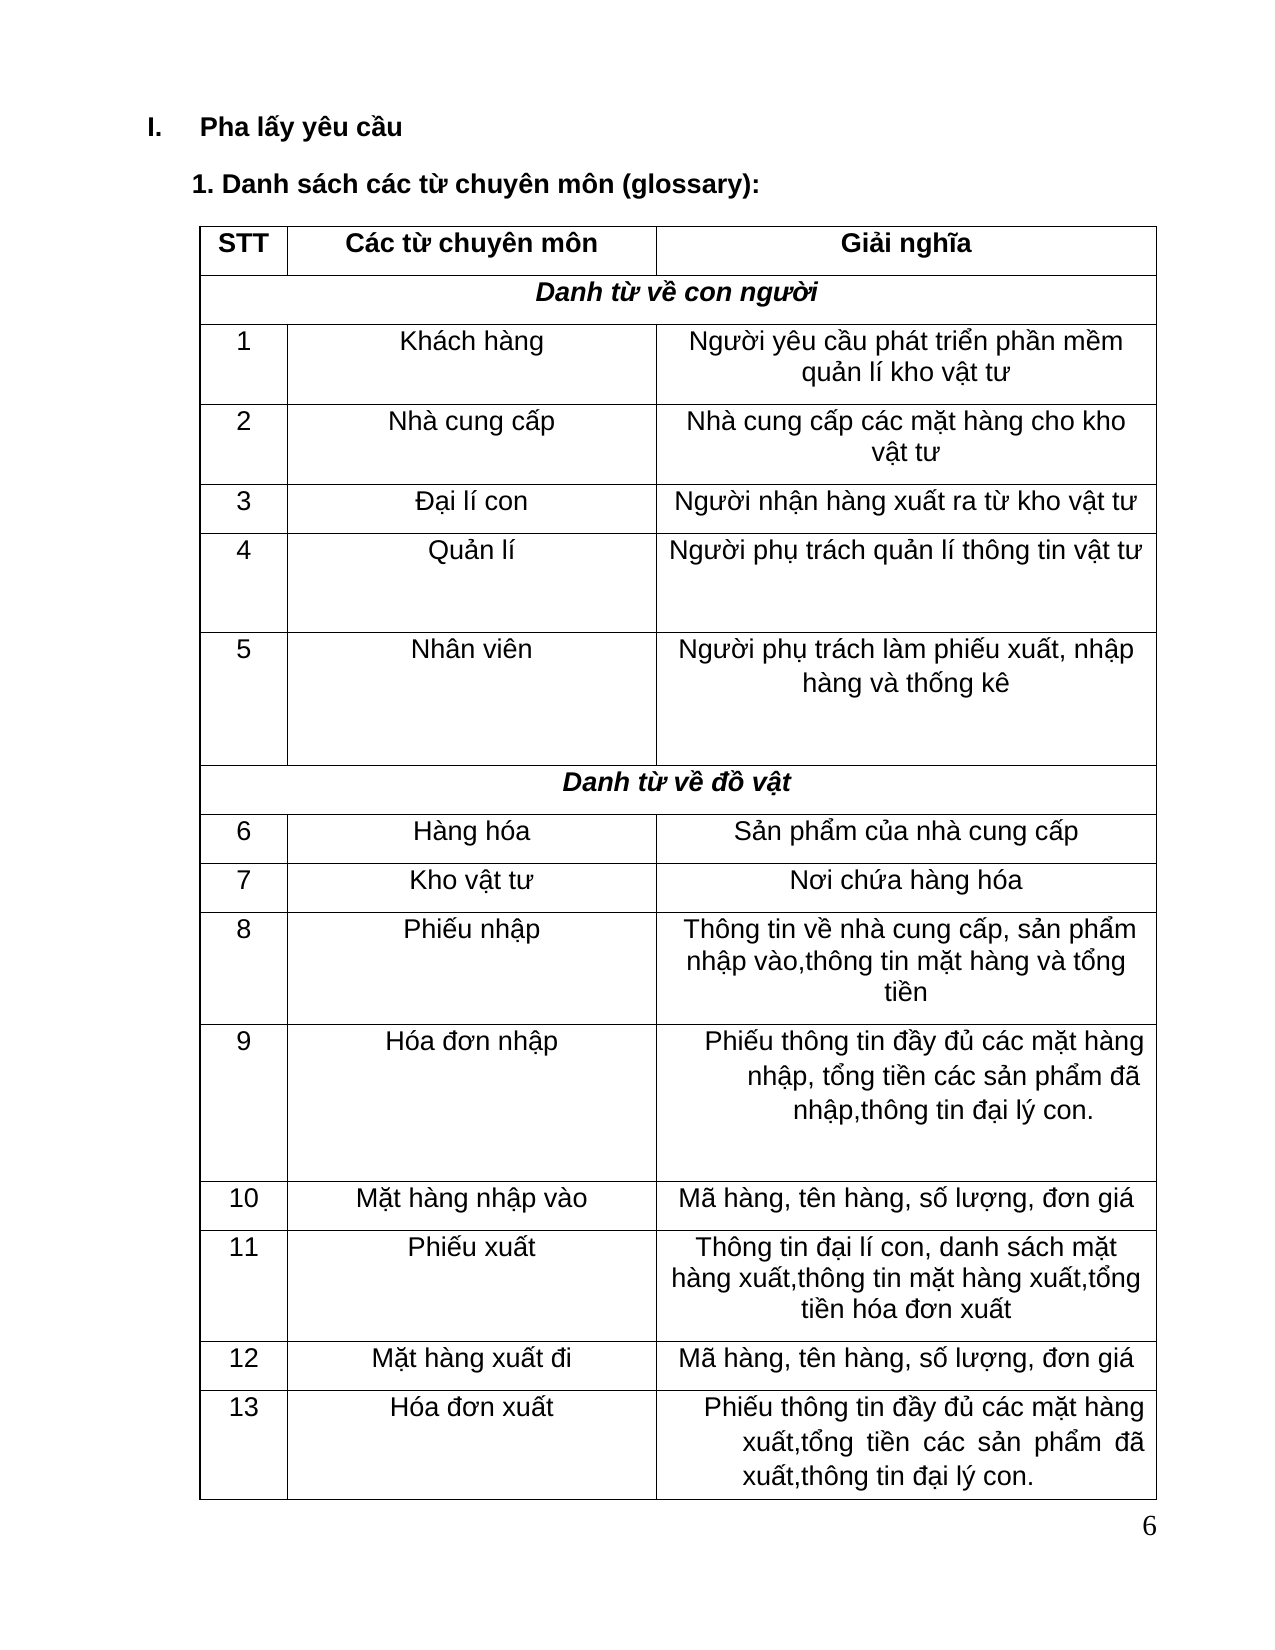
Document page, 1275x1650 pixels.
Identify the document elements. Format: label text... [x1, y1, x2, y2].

table_cell 1 [201, 325, 287, 404]
table_cell Khách hàng [288, 325, 656, 404]
table_cell Người phụ trách quản lí thông tin vật tư [657, 534, 1156, 632]
table_cell 8 [201, 913, 287, 1024]
table_cell Mã hàng, tên hàng, số lượng, đơn giá [657, 1182, 1156, 1229]
table_cell 12 [201, 1342, 287, 1390]
table_cell 6 [201, 815, 287, 863]
table_cell Người nhận hàng xuất ra từ kho vật tư [657, 485, 1156, 533]
table_cell Quản lí [288, 534, 656, 632]
table_cell Sản phẩm của nhà cung cấp [657, 815, 1156, 863]
table_cell 9 [201, 1025, 287, 1181]
table_cell 2 [201, 405, 287, 484]
table_cell Người phụ trách làm phiếu xuất, nhập hàng và thống kê [657, 633, 1156, 765]
table_cell Hàng hóa [288, 815, 656, 863]
table_cell Nhà cung cấp [288, 405, 656, 484]
table_cell 7 [201, 864, 287, 912]
list Danh sách các từ chuyên môn (glossary): [162, 168, 1156, 199]
list Pha lấy yêu cầu [162, 111, 1156, 142]
table_header Các từ chuyên môn [288, 227, 656, 274]
table_cell Mặt hàng xuất đi [288, 1342, 656, 1390]
table_header Giải nghĩa [657, 227, 1156, 274]
table_cell Danh từ về đồ vật [201, 766, 1156, 814]
table_cell Đại lí con [288, 485, 656, 533]
table_cell 11 [201, 1231, 287, 1341]
table_cell Phiếu xuất [288, 1231, 656, 1341]
table_cell Phiếu nhập [288, 913, 656, 1024]
table_cell Nơi chứa hàng hóa [657, 864, 1156, 912]
table_cell Thông tin về nhà cung cấp, sản phẩm nhập vào,thông tin mặt hàng và tổng tiền [657, 913, 1156, 1024]
table_cell Người yêu cầu phát triển phần mềm quản lí kho vật tư [657, 325, 1156, 404]
table_cell 4 [201, 534, 287, 632]
table_cell 10 [201, 1182, 287, 1229]
table_cell Hóa đơn xuất [288, 1391, 656, 1499]
table_cell Mặt hàng nhập vào [288, 1182, 656, 1229]
table_cell 13 [201, 1391, 287, 1499]
table_cell Mã hàng, tên hàng, số lượng, đơn giá [657, 1342, 1156, 1390]
table_header STT [201, 227, 287, 274]
table_cell Thông tin đại lí con, danh sách mặt hàng xuất,thông tin mặt hàng xuất,tổng tiền hóa đơn xuất [657, 1231, 1156, 1341]
table_cell Kho vật tư [288, 864, 656, 912]
table_cell Hóa đơn nhập [288, 1025, 656, 1181]
table_cell 5 [201, 633, 287, 765]
table_cell Nhà cung cấp các mặt hàng cho kho vật tư [657, 405, 1156, 484]
table_cell 3 [201, 485, 287, 533]
table_cell Phiếu thông tin đầy đủ các mặt hàng xuất,tổng tiền các sản phẩm đã xuất,thông tin đại lý con. [657, 1391, 1156, 1499]
table_cell Nhân viên [288, 633, 656, 765]
table_cell Danh từ về con người [201, 276, 1156, 323]
table_cell Phiếu thông tin đầy đủ các mặt hàng nhập, tổng tiền các sản phẩm đã nhập,thông tin đại lý con. [657, 1025, 1156, 1181]
